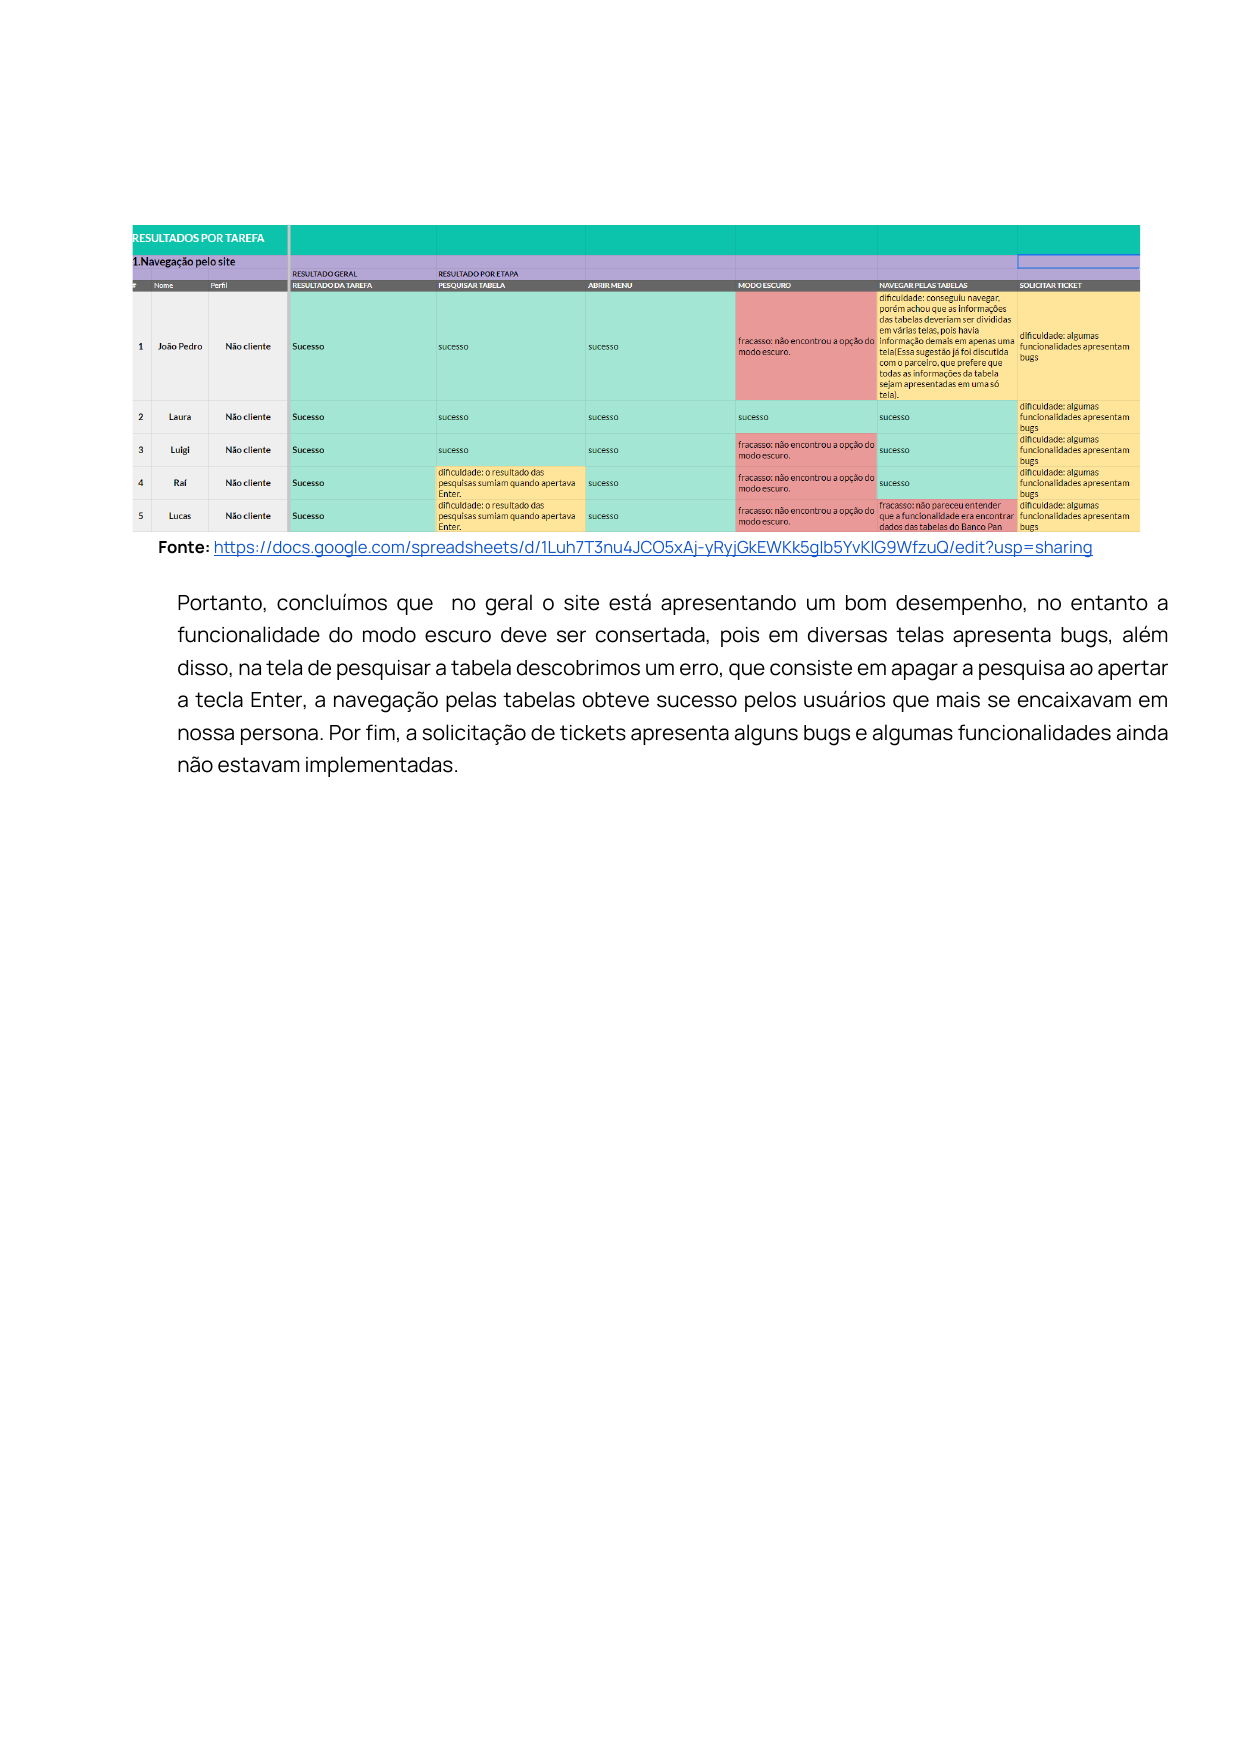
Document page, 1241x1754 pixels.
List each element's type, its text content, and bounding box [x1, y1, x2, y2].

picture [132, 225, 1141, 532]
text Fonte: https://docs.google.com/spreadsheets/d/1Luh7T3nu4JCO5xAj-yRyjGkEWKk5gIb5YvKlG9WfzuQ/edit?usp=sharing [118, 535, 1170, 558]
text Portanto, concluímos que no geral o site está apresentando um bom desempenho, no entanto a funcionalidade do modo escuro deve ser consertada, pois em diversas telas apresenta bugs, além disso, na tela de pesquisar a tabela descobrimos um erro, que consiste em apagar a pesquisa ao apertar a tecla Enter, a navegação pelas tabelas obteve sucesso pelos usuários que mais se encaixavam em nossa persona. Por fim, a solicitação de tickets apresenta alguns bugs e algumas funcionalidades ainda não estavam implementadas. [177, 588, 1170, 779]
